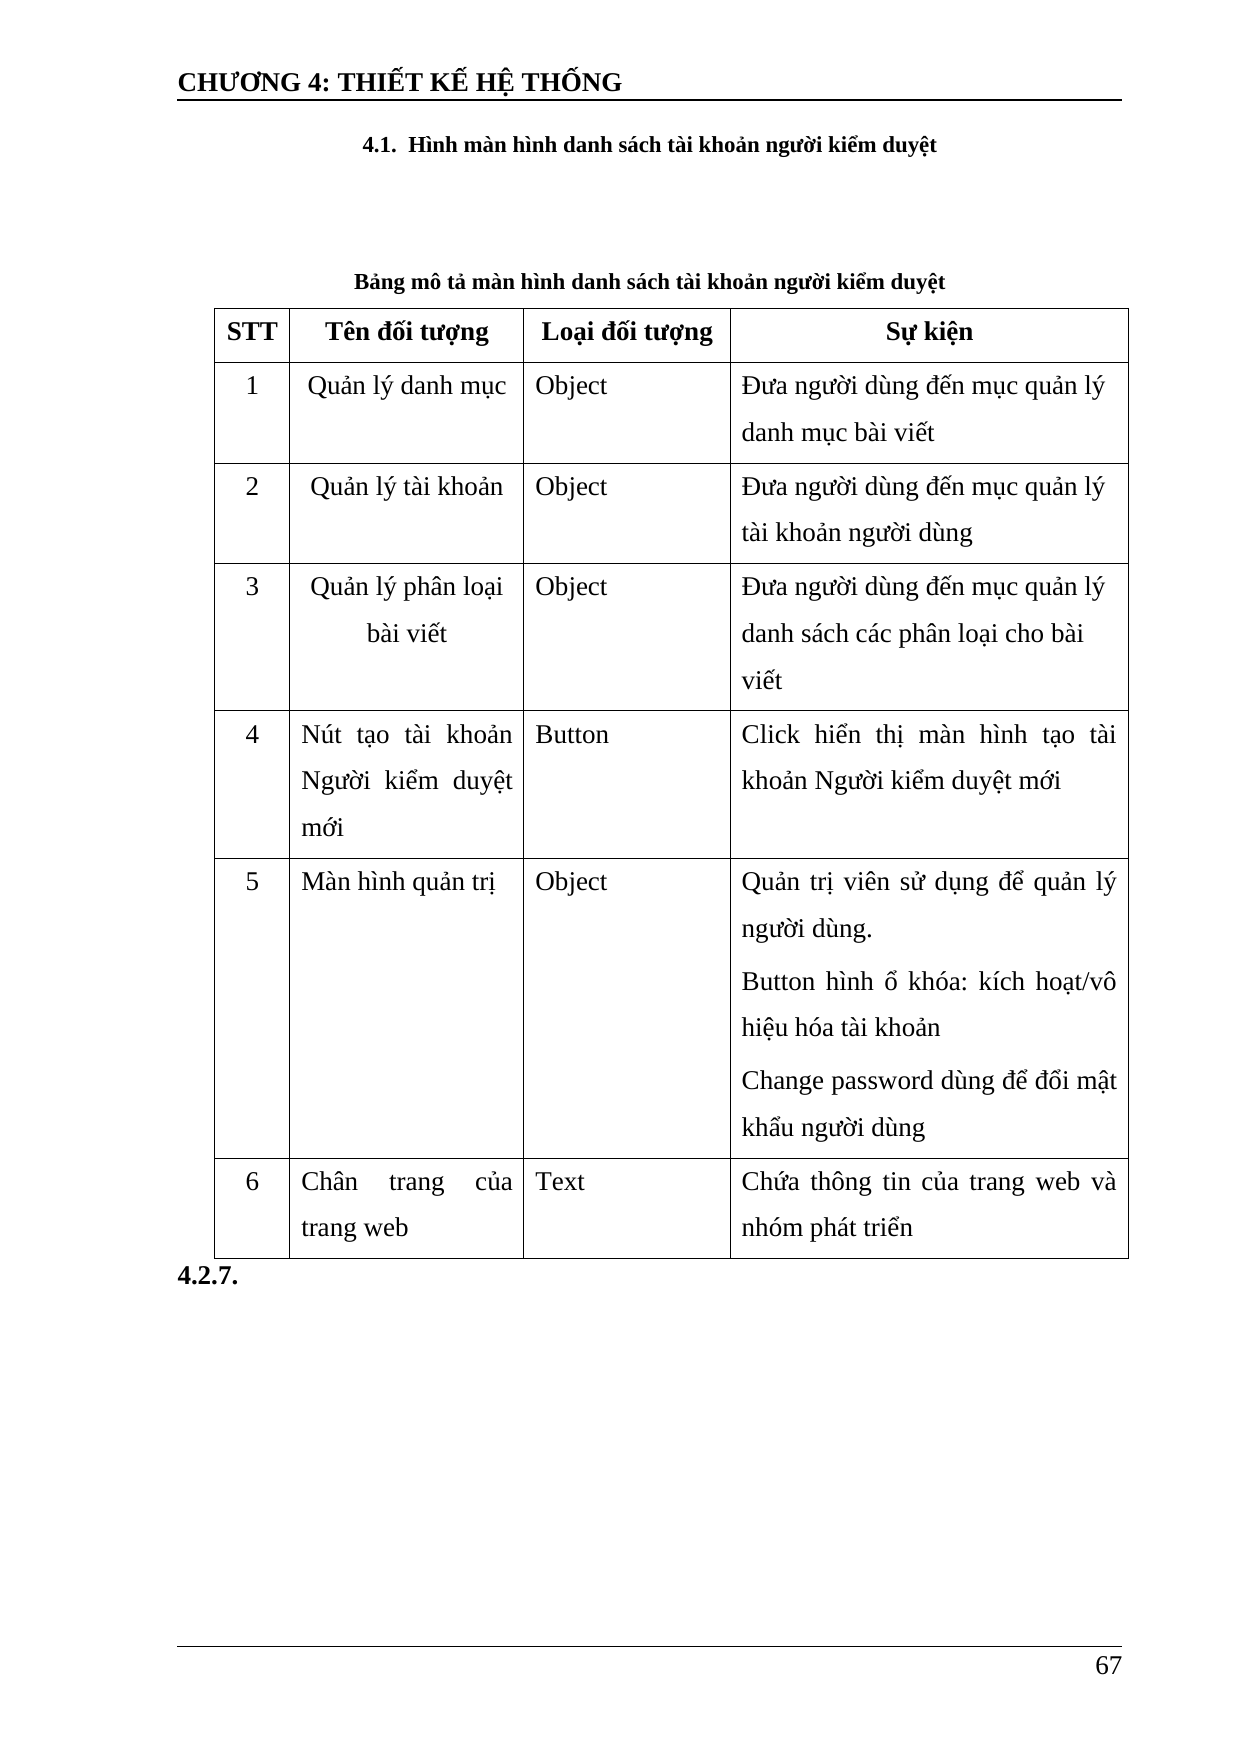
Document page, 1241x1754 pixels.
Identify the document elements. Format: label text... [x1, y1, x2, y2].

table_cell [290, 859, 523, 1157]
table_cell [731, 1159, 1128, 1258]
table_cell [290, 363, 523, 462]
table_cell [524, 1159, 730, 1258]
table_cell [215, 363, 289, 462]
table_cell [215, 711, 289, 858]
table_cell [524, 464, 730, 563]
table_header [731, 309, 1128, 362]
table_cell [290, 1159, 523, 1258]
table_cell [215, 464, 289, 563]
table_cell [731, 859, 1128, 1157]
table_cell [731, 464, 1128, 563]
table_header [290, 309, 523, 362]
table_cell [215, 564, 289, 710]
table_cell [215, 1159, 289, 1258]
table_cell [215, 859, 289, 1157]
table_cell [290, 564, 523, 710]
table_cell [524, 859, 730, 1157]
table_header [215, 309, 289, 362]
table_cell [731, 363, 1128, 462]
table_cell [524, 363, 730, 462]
text Bảng mô tả màn hình danh sách tài khoản người kiểm duyệt [177, 268, 1122, 295]
text Hình màn hình danh sách tài khoản người kiểm duyệt [177, 131, 1122, 158]
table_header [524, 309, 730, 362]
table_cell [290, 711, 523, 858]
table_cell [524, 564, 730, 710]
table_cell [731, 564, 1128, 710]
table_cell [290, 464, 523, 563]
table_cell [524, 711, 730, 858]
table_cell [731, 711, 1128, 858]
